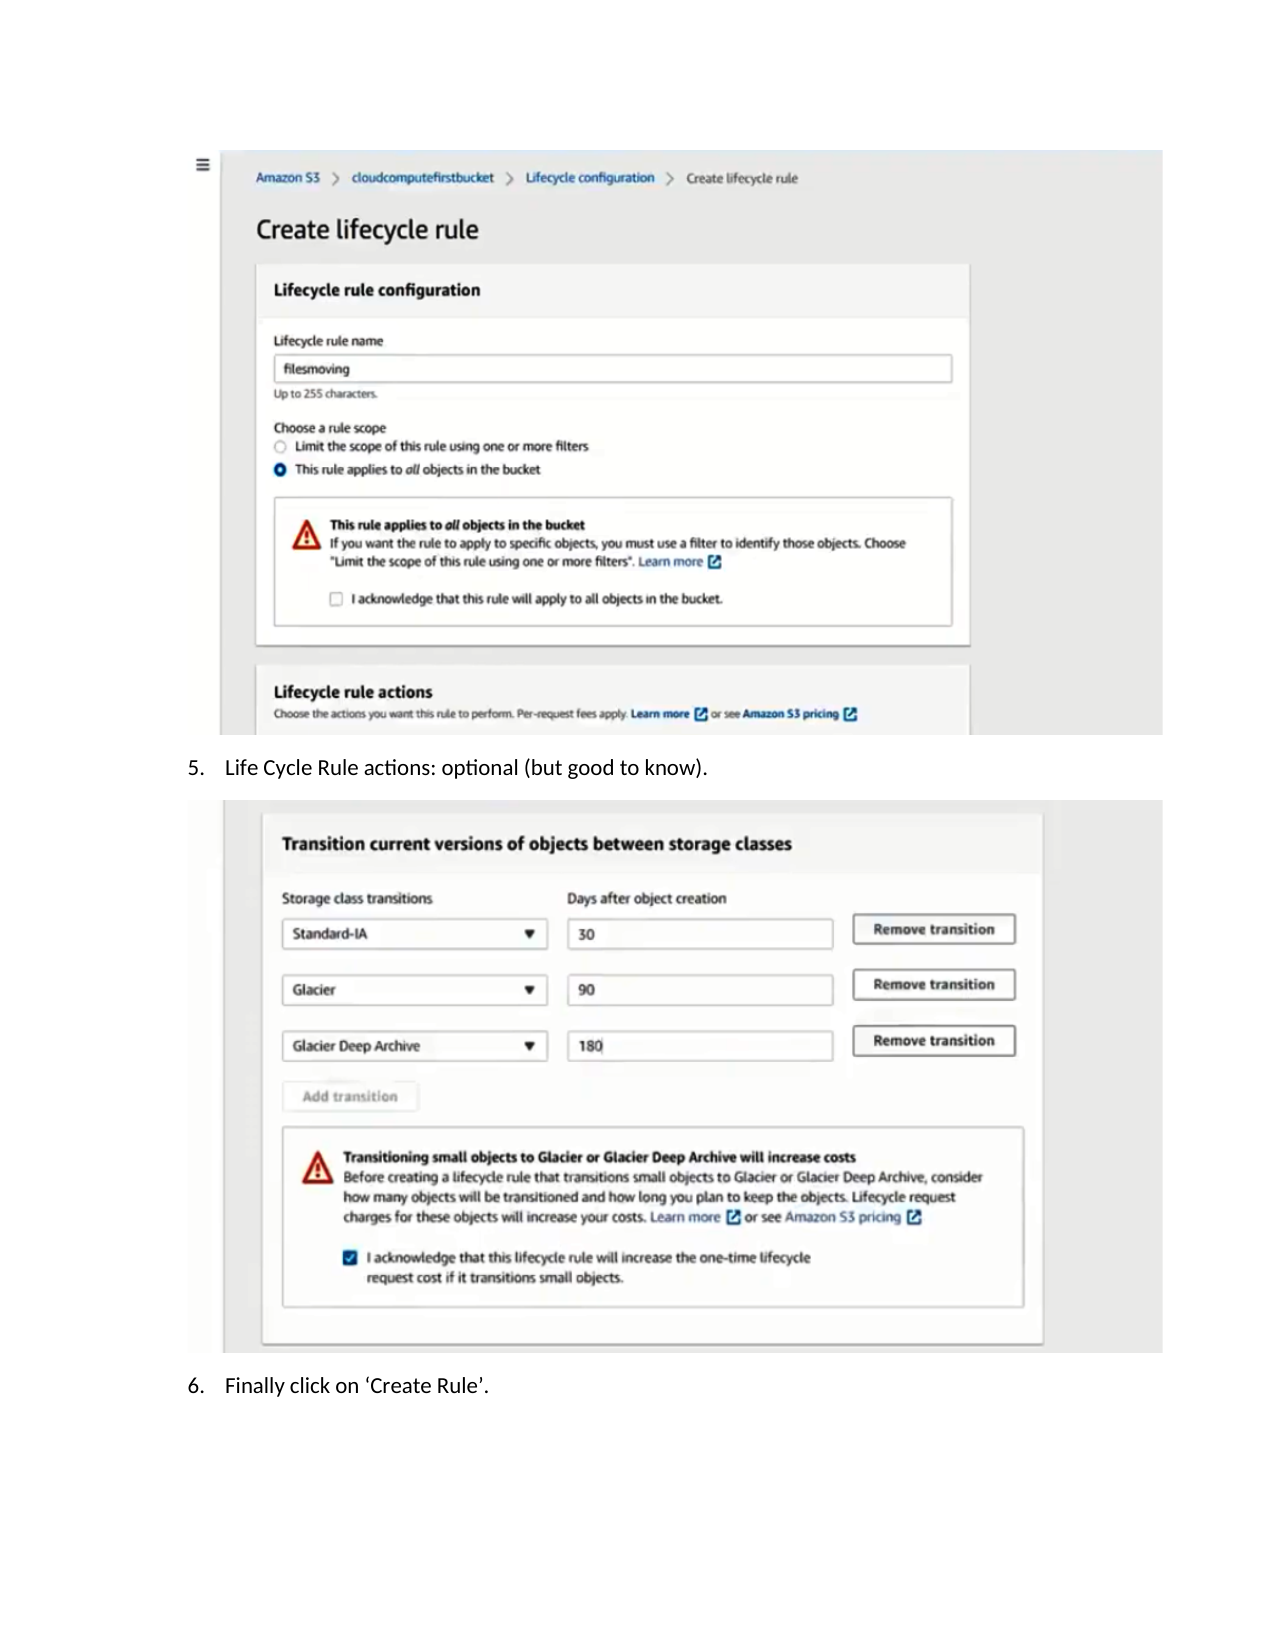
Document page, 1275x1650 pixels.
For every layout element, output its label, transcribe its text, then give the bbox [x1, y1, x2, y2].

picture [187, 150, 1163, 735]
list Finally click on ‘Create Rule’. [187, 1372, 1125, 1399]
picture [187, 800, 1163, 1353]
list Life Cycle Rule actions: optional (but good to know). [187, 753, 1125, 781]
